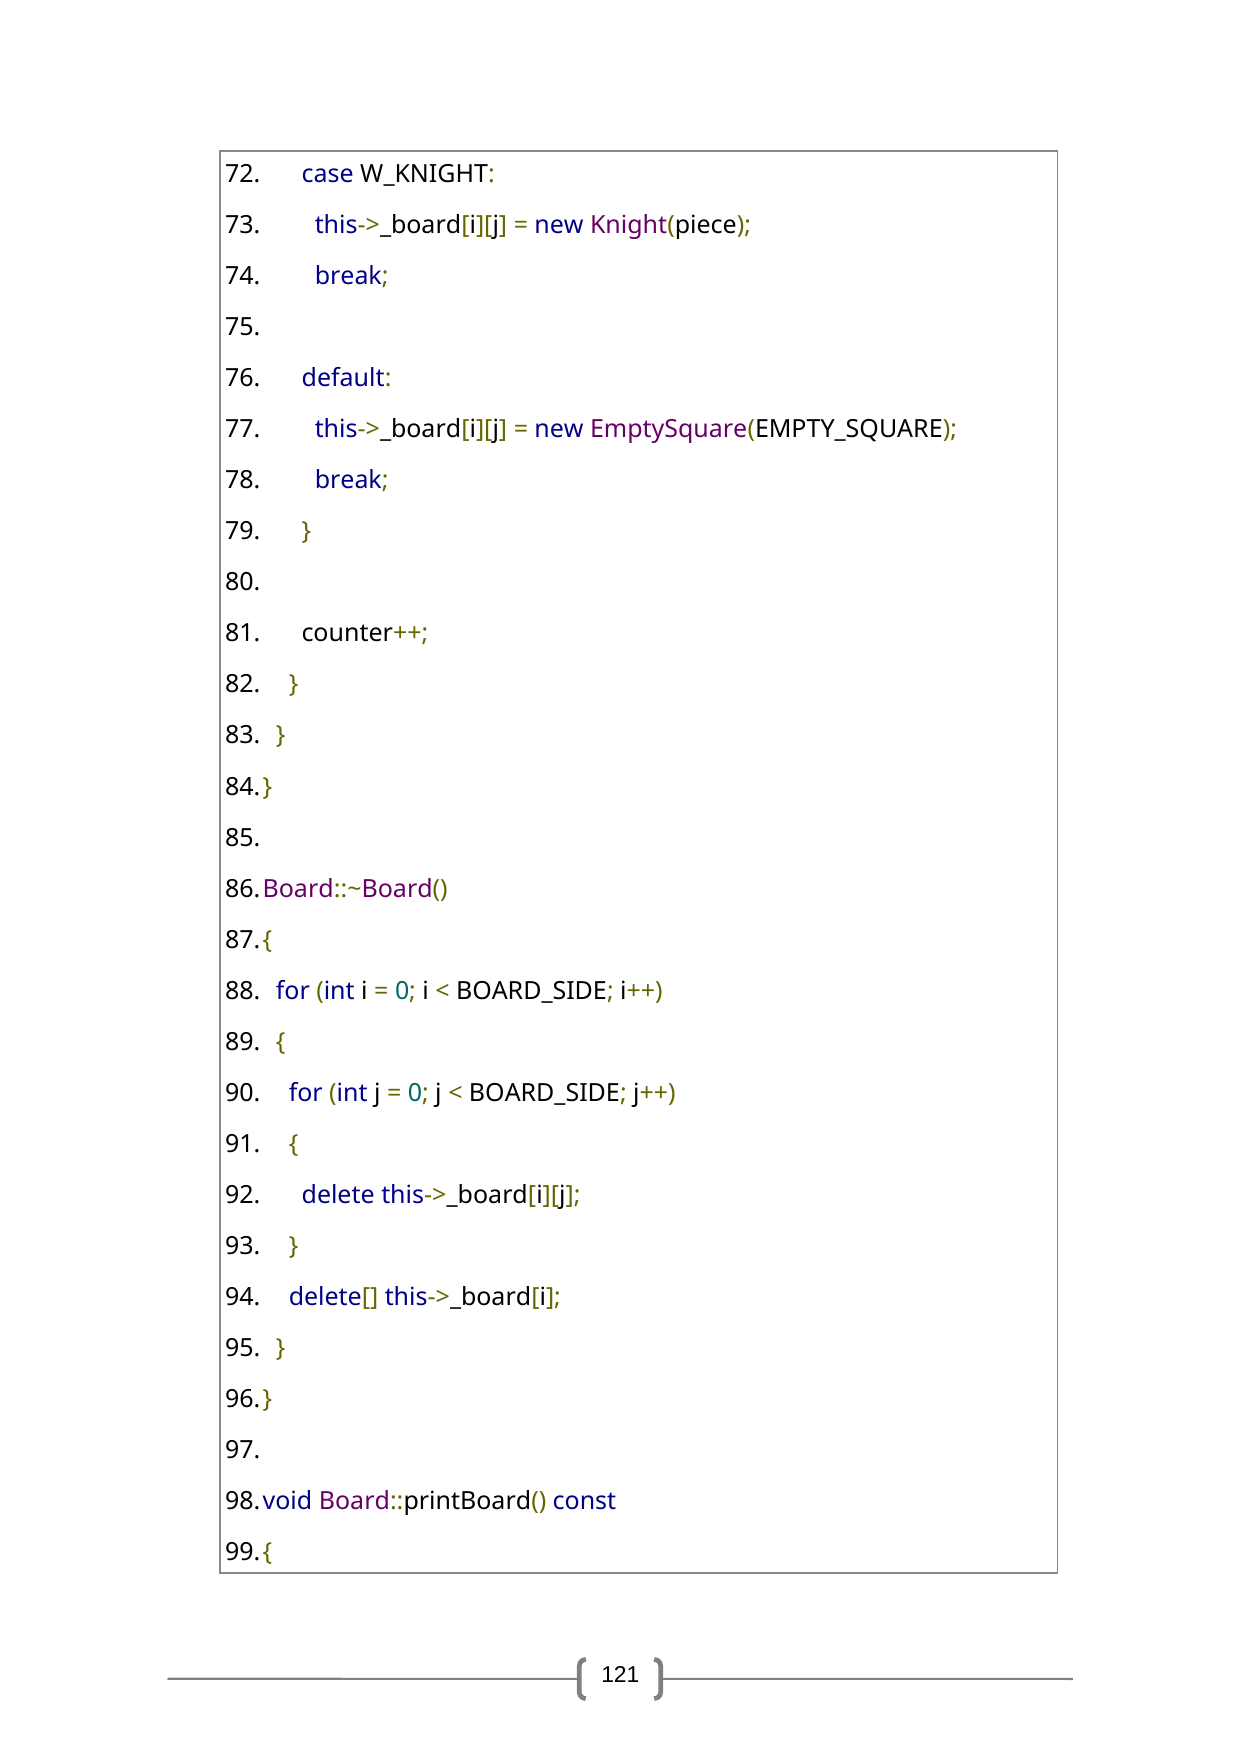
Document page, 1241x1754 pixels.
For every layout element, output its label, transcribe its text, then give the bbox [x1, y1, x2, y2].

list counter++; [221, 609, 1057, 649]
list this->_board[i][j] = new EmptySquare(EMPTY_SQUARE); [221, 405, 1057, 445]
list delete this->_board[i][j]; [221, 1171, 1057, 1211]
list { [221, 1528, 1057, 1572]
list { [221, 1120, 1057, 1159]
list } [221, 711, 1057, 751]
list for (int i = 0; i < BOARD_SIDE; i++) [221, 967, 1057, 1006]
list case W_KNIGHT: [221, 152, 1057, 190]
list } [221, 1375, 1057, 1415]
list this->_board[i][j] = new Knight(piece); [221, 201, 1057, 241]
list void Board::printBoard() const [221, 1477, 1057, 1517]
list { [221, 1018, 1057, 1057]
list break; [221, 252, 1057, 292]
list } [221, 660, 1057, 700]
list } [221, 762, 1057, 802]
list Board::~Board() [221, 864, 1057, 904]
list } [221, 1222, 1057, 1262]
list { [221, 916, 1057, 955]
list default: [221, 354, 1057, 394]
list break; [221, 456, 1057, 496]
list for (int j = 0; j < BOARD_SIDE; j++) [221, 1069, 1057, 1108]
list } [221, 507, 1057, 547]
list delete[] this->_board[i]; [221, 1273, 1057, 1313]
list } [221, 1324, 1057, 1364]
